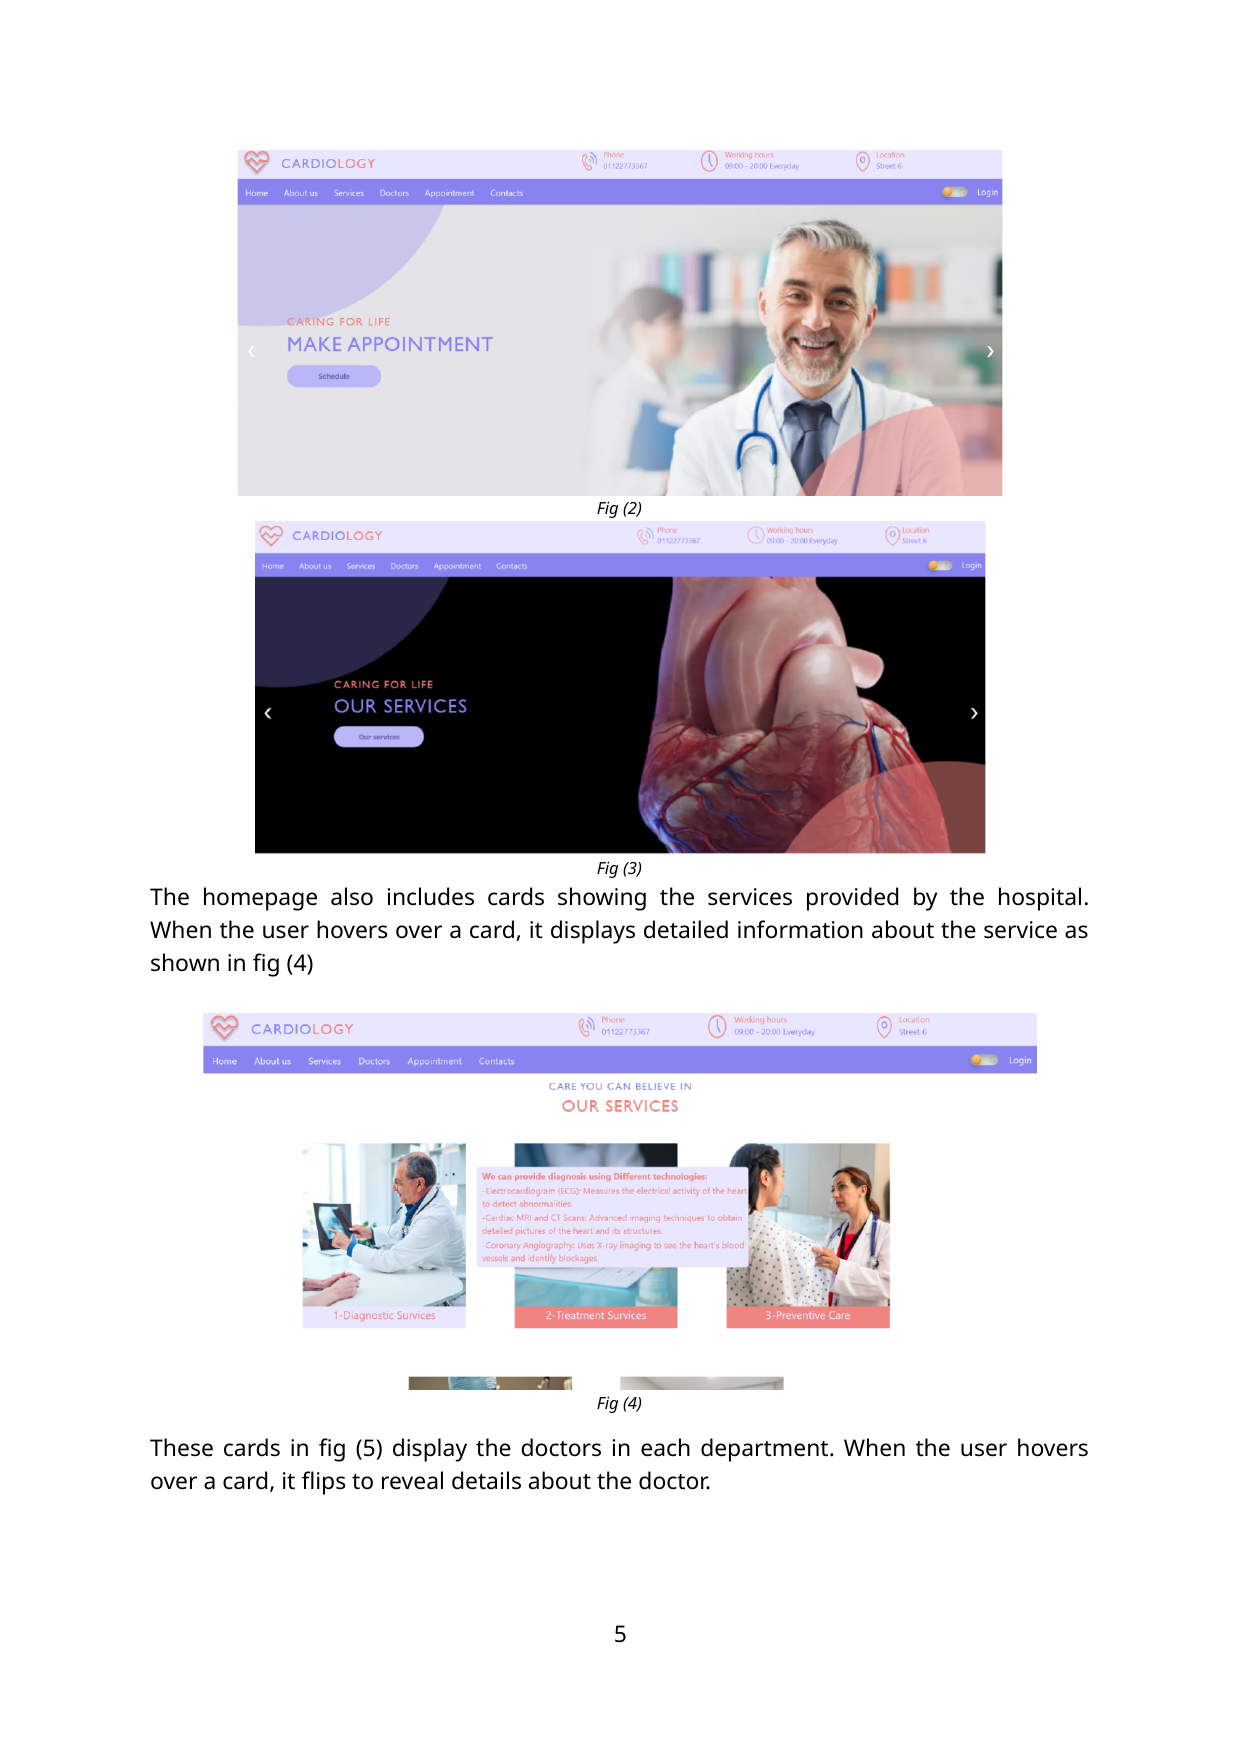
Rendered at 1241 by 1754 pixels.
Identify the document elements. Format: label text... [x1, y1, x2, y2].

text The homepage also includes cards showing the services provided by the hospital. When the user hovers over a card, it displays detailed information about the service as shown in fig (4) [150, 881, 1090, 978]
text Fig (2) [150, 497, 1090, 520]
picture [237, 150, 1003, 496]
picture [203, 1013, 1037, 1390]
picture [255, 521, 986, 855]
text These cards in fig (5) display the doctors in each department. When the user hovers over a card, it flips to reveal details about the doctor. [150, 1432, 1090, 1496]
text Fig (4) [150, 1391, 1090, 1414]
text Fig (3) [150, 857, 1090, 879]
